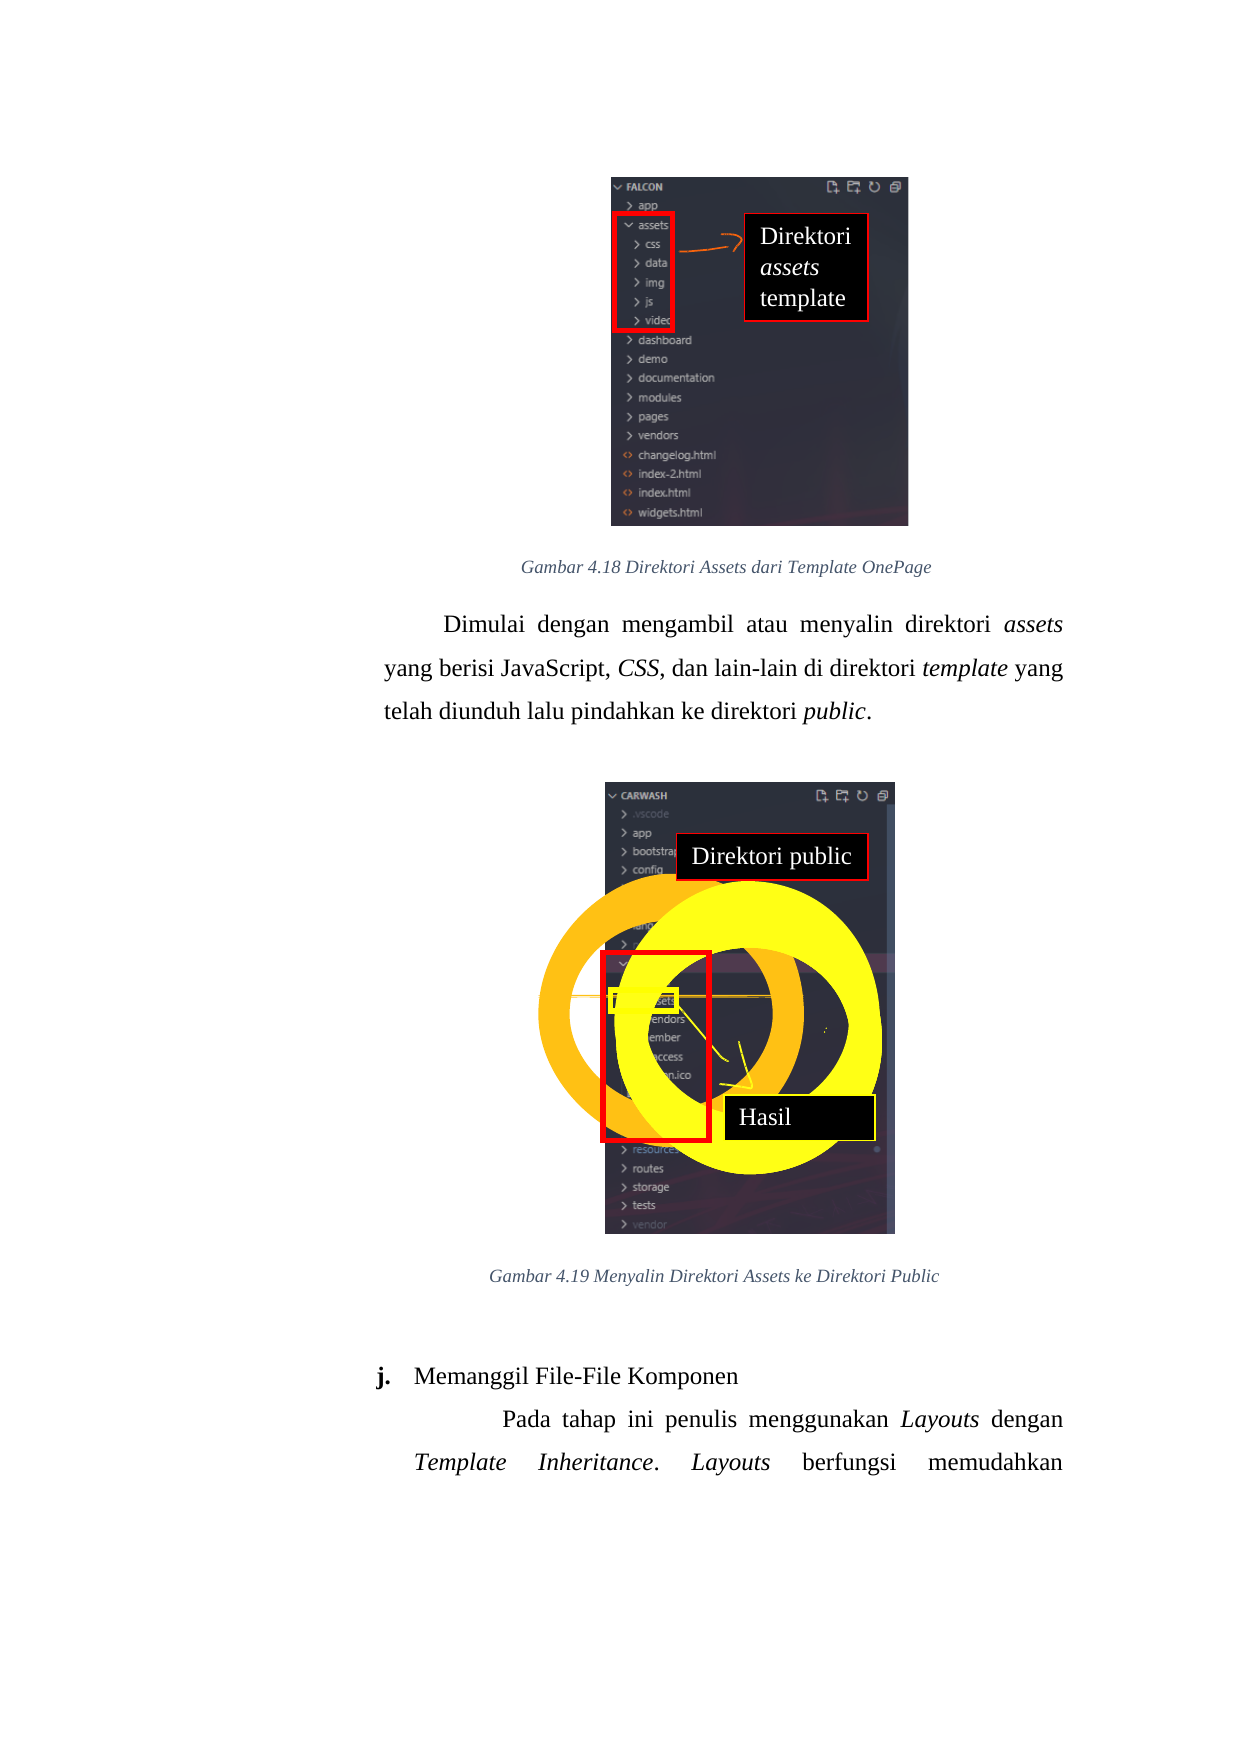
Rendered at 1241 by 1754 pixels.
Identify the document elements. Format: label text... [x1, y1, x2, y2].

list Memanggil File-File Komponen [376, 1361, 1063, 1390]
list Dimulai dengan mengambil atau menyalin direktori assets yang berisi JavaScript, CSS, dan lain-lain di direktori template yang telah diunduh lalu pindahkan ke direktori public. [384, 609, 1063, 724]
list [413, 1404, 1063, 1476]
text Gambar 4.18 Direktori Assets dari Template OnePage [391, 556, 1063, 578]
text Gambar 4.19 Menyalin Direktori Assets ke Direktori Public [367, 1265, 1063, 1286]
